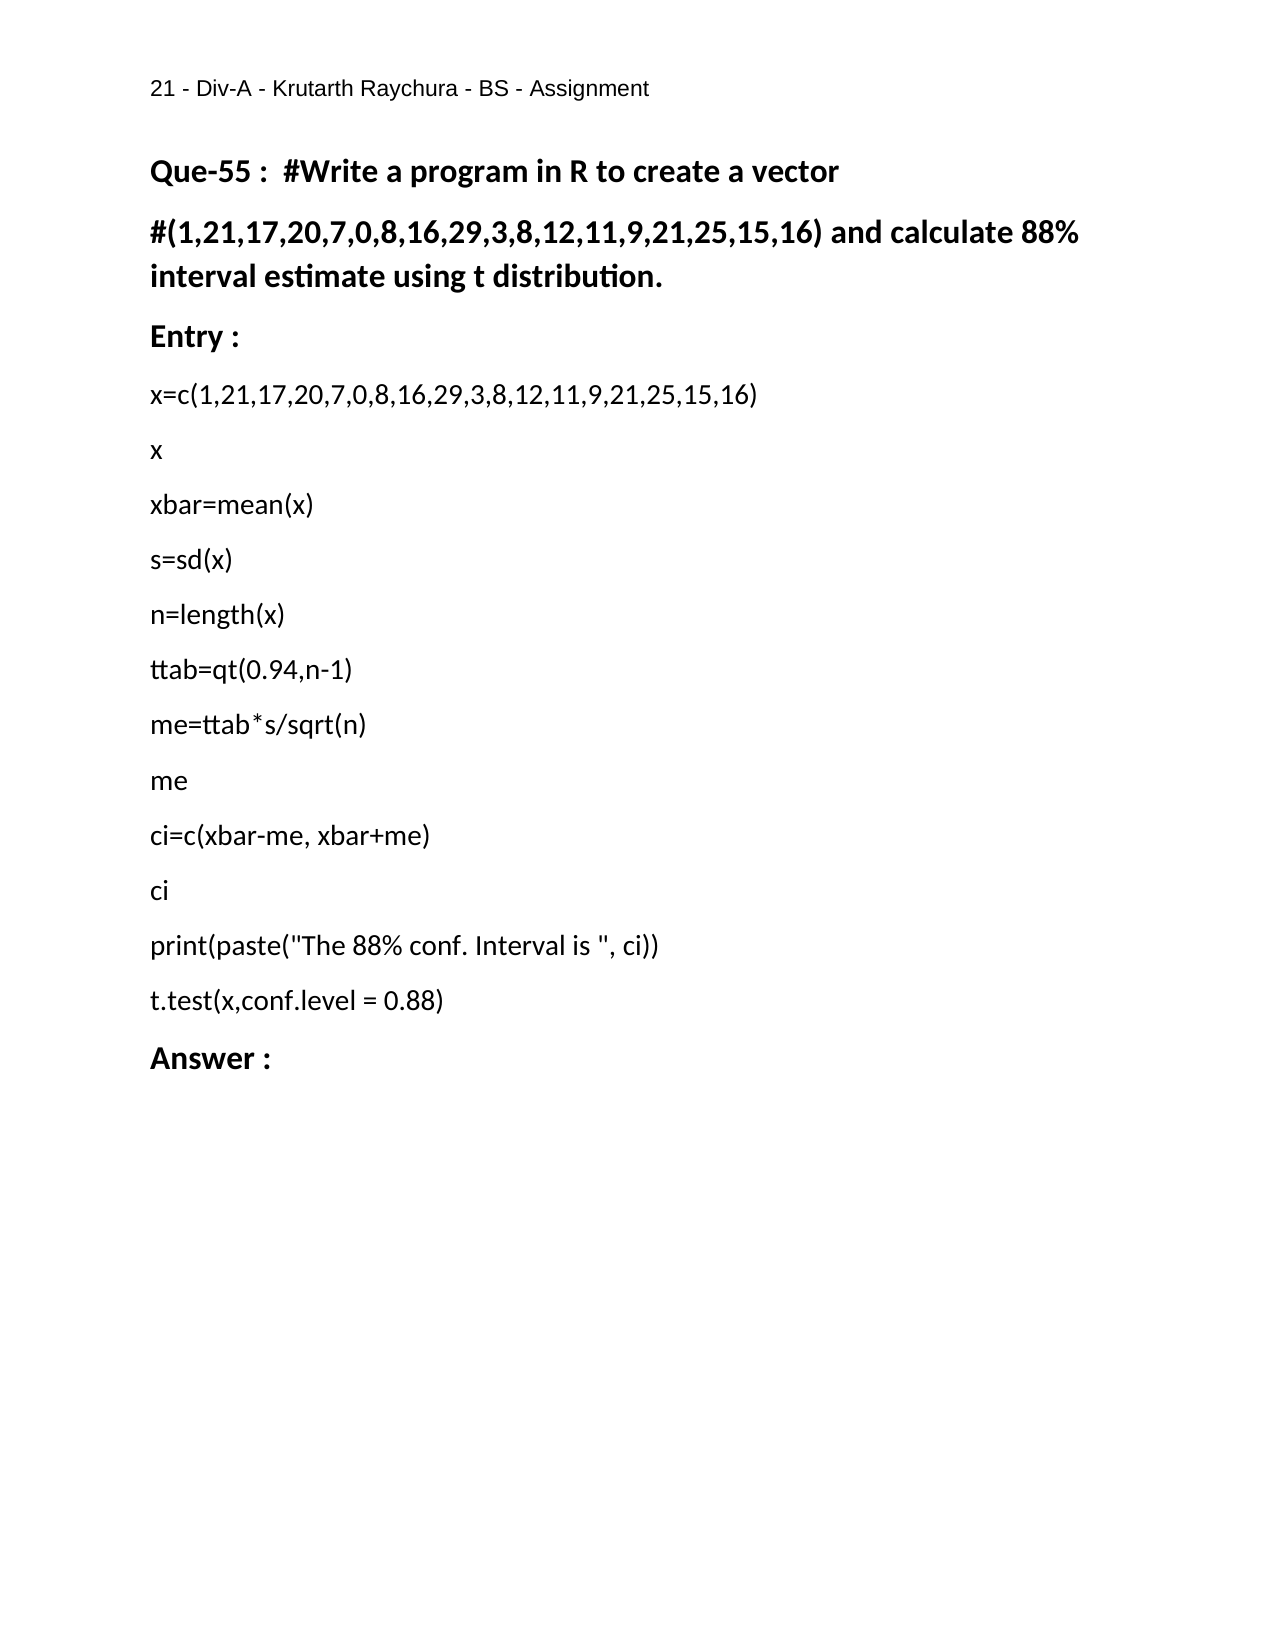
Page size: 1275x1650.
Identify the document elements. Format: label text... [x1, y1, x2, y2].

text #(1,21,17,20,7,0,8,16,29,3,8,12,11,9,21,25,15,16) and calculate 88% interval estimate using t distribution. [150, 211, 1125, 295]
text t.test(x,conf.level = 0.88) [150, 982, 1125, 1018]
text Entry : [150, 315, 1125, 356]
text Que-55 : #Write a program in R to create a vector [150, 150, 1125, 191]
text x=c(1,21,17,20,7,0,8,16,29,3,8,12,11,9,21,25,15,16) [150, 376, 1125, 411]
text ci [150, 872, 1125, 907]
text print(paste("The 88% conf. Interval is ", ci)) [150, 927, 1125, 962]
text n=length(x) [150, 596, 1125, 632]
text s=sd(x) [150, 541, 1125, 577]
text ttab=qt(0.94,n-1) [150, 651, 1125, 687]
text xbar=mean(x) [150, 486, 1125, 522]
text ci=c(xbar-me, xbar+me) [150, 817, 1125, 852]
text me=ttab*s/sqrt(n) [150, 706, 1125, 742]
text x [150, 431, 1125, 467]
text Answer : [150, 1037, 1125, 1078]
text me [150, 762, 1125, 797]
